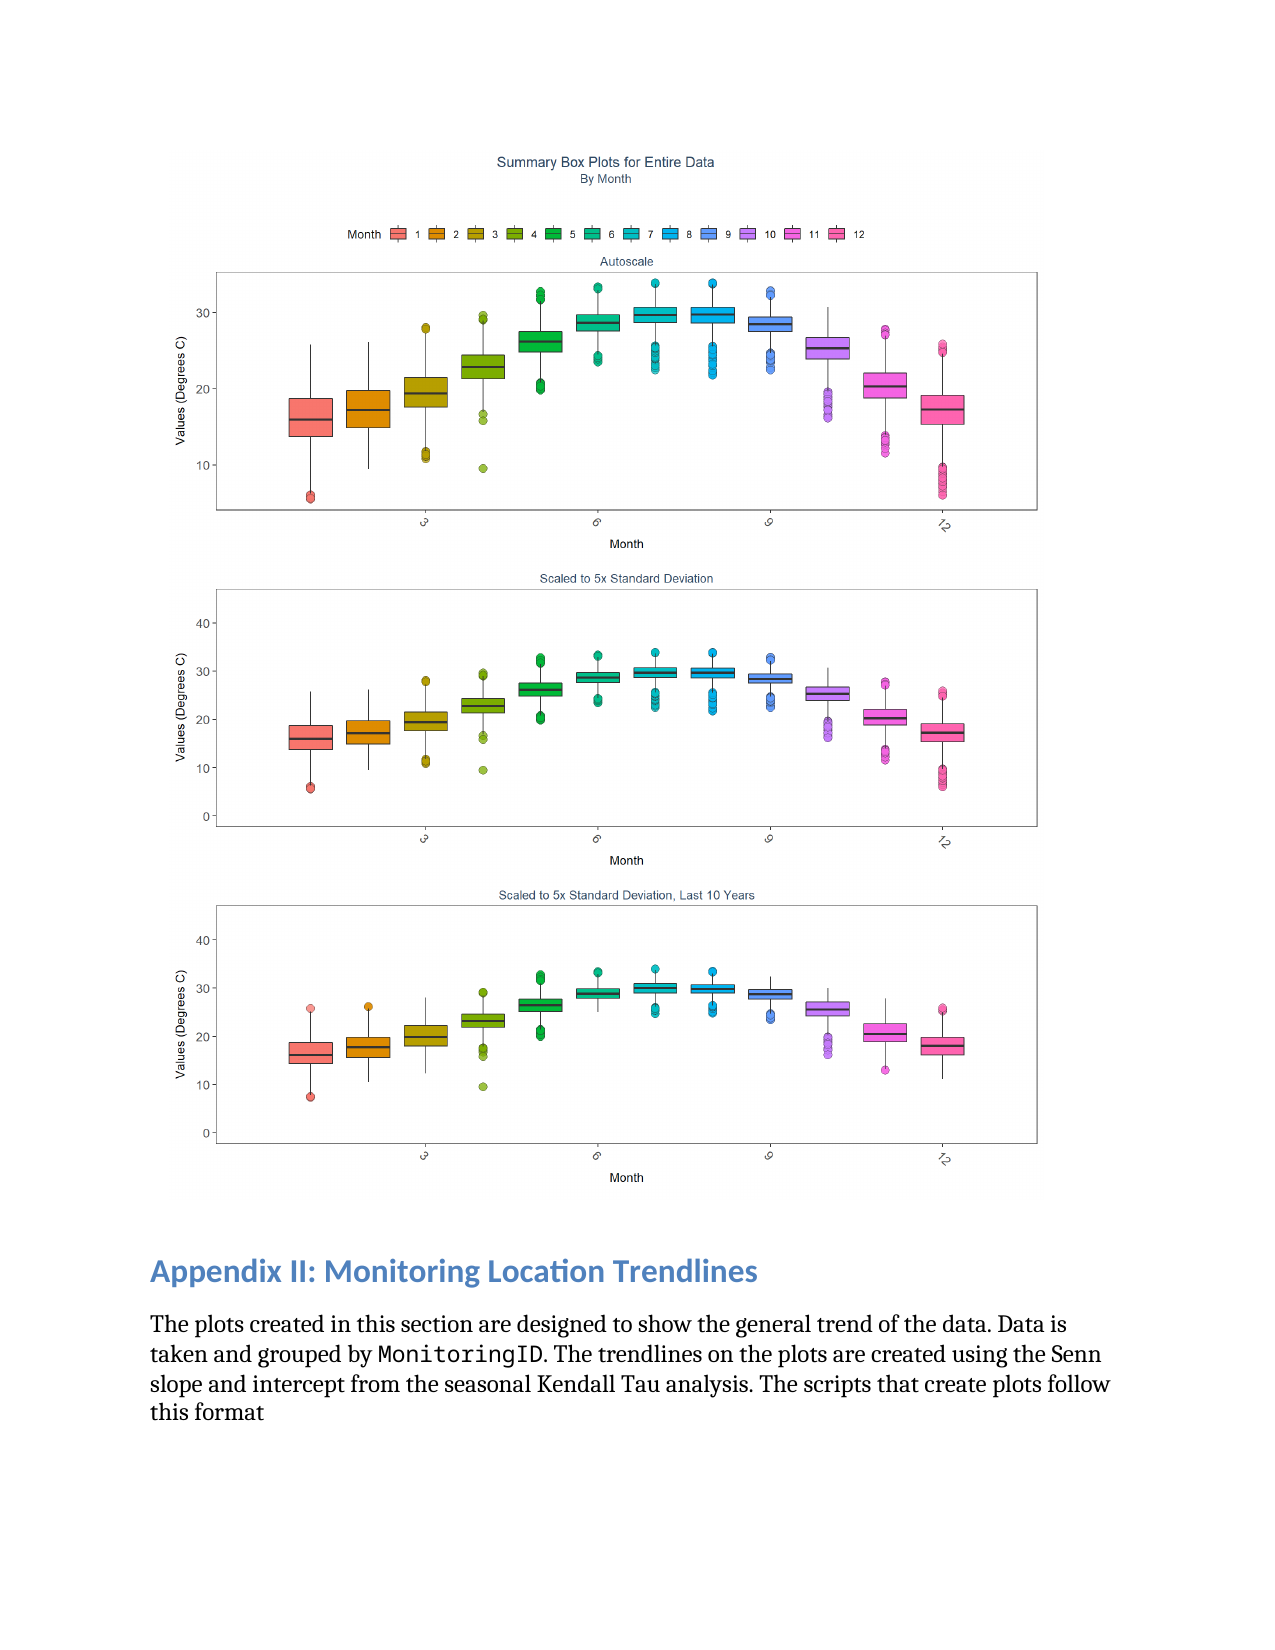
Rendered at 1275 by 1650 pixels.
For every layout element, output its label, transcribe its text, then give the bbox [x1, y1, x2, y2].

picture [168, 150, 1044, 1200]
text The plots created in this section are designed to show the general trend of the data. Data is taken and grouped by MonitoringID. The trendlines on the plots are created using the Senn slope and intercept from the seasonal Kendall Tau analysis. The scripts that create plots follow this format [150, 1309, 1125, 1427]
subtitle Appendix II: Monitoring Location Trendlines [150, 1250, 1125, 1291]
